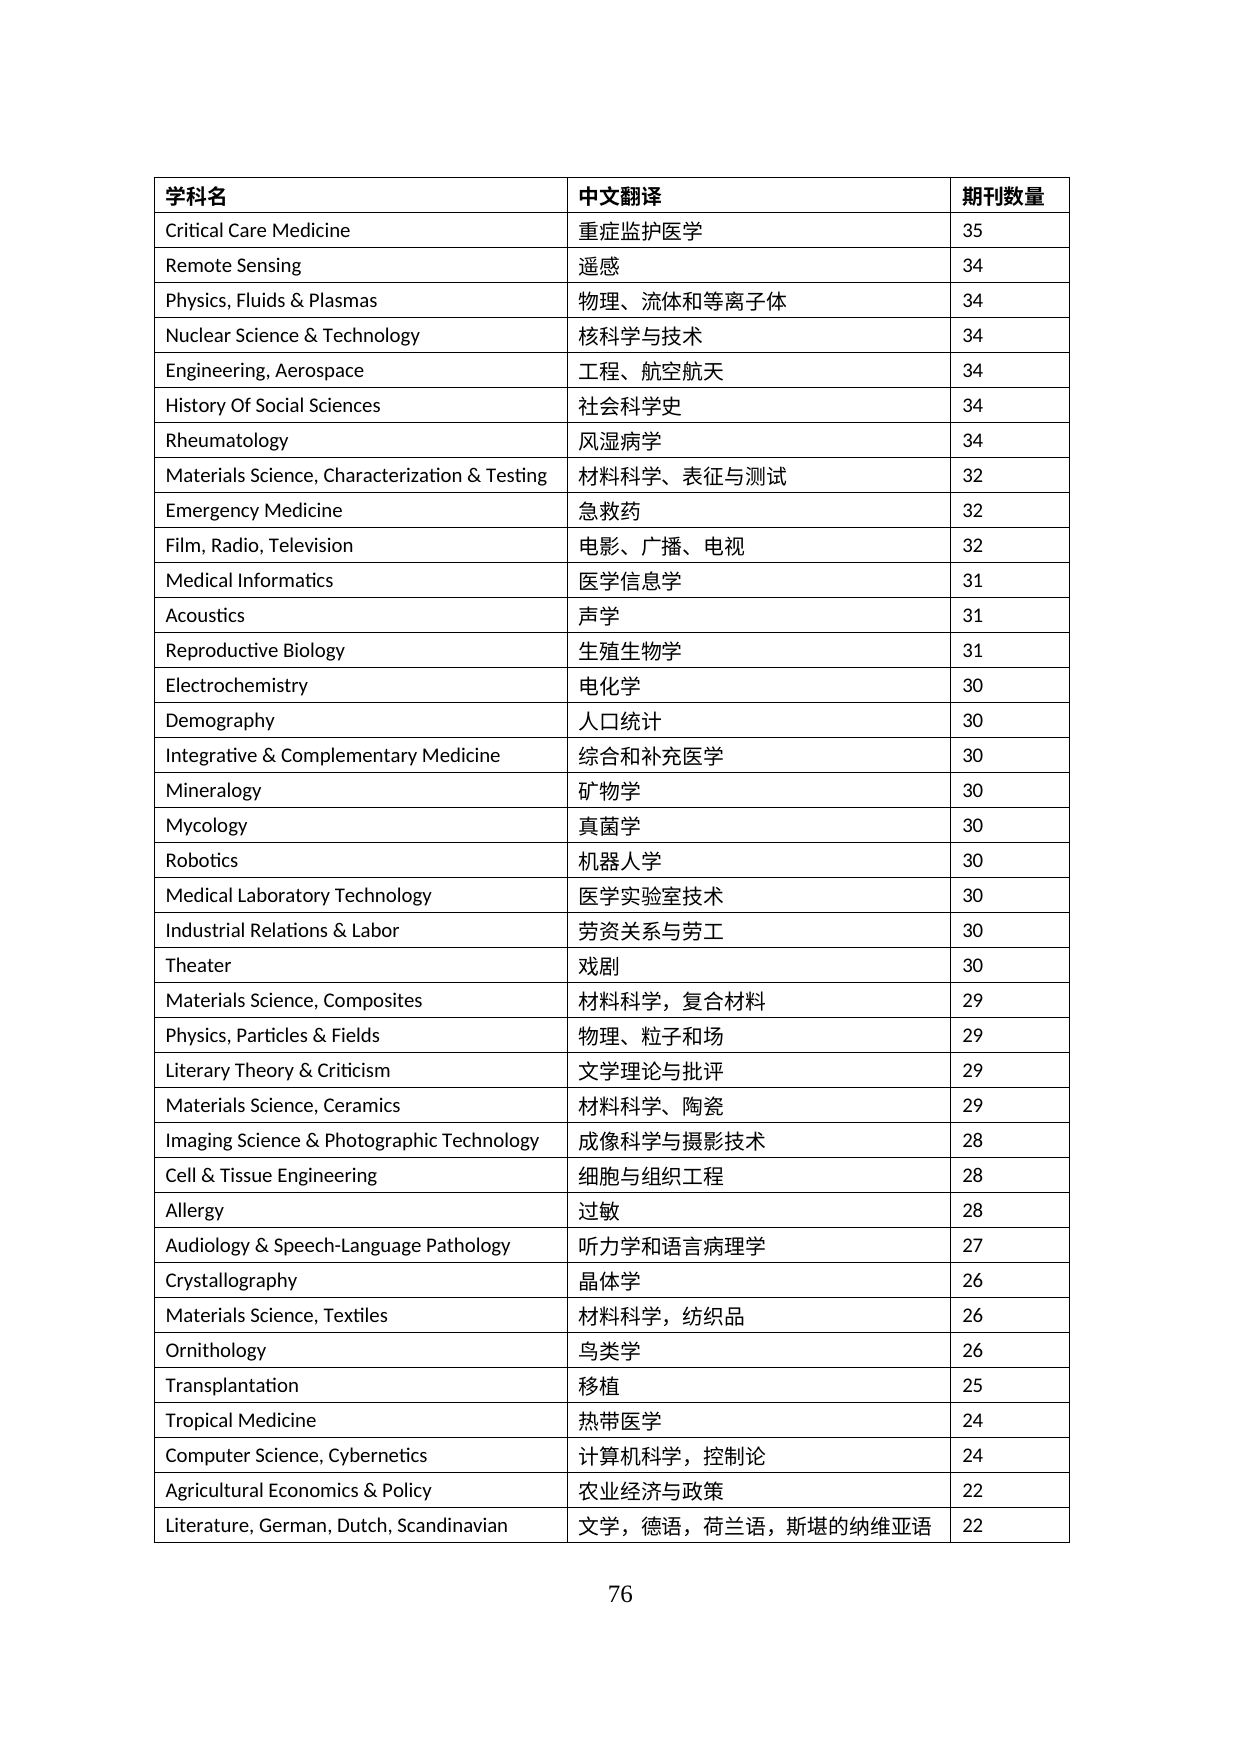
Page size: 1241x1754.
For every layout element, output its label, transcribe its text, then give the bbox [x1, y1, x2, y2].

table_cell 35 [951, 213, 1069, 247]
table_cell 戏剧 [568, 948, 950, 982]
table_cell 农业经济与政策 [568, 1473, 950, 1507]
table_cell 30 [951, 738, 1069, 772]
table_cell 32 [951, 528, 1069, 562]
table_cell Literary Theory & Criticism [155, 1053, 567, 1087]
table_cell 26 [951, 1333, 1069, 1367]
table_cell 26 [951, 1263, 1069, 1297]
table_cell Industrial Relations & Labor [155, 913, 567, 947]
table_cell Ornithology [155, 1333, 567, 1367]
table_cell 物理、流体和等离子体 [568, 283, 950, 317]
table_cell 29 [951, 983, 1069, 1017]
table_cell Electrochemistry [155, 668, 567, 702]
table_cell Remote Sensing [155, 248, 567, 282]
table_cell 29 [951, 1053, 1069, 1087]
table_cell 30 [951, 843, 1069, 877]
table_header 期刊数量 [951, 178, 1069, 212]
table_cell Computer Science, Cybernetics [155, 1438, 567, 1472]
table_cell 30 [951, 808, 1069, 842]
table_cell Materials Science, Composites [155, 983, 567, 1017]
table_header 学科名 [155, 178, 567, 212]
table_cell Cell & Tissue Engineering [155, 1158, 567, 1192]
table_cell 27 [951, 1228, 1069, 1262]
table_cell 矿物学 [568, 773, 950, 807]
table_cell 24 [951, 1438, 1069, 1472]
table_cell Physics, Particles & Fields [155, 1018, 567, 1052]
table_cell 过敏 [568, 1193, 950, 1227]
table_cell Medical Laboratory Technology [155, 878, 567, 912]
table_cell 风湿病学 [568, 423, 950, 457]
table_cell 25 [951, 1368, 1069, 1402]
table_cell Theater [155, 948, 567, 982]
table_cell 成像科学与摄影技术 [568, 1123, 950, 1157]
table_cell 32 [951, 458, 1069, 492]
table_cell Robotics [155, 843, 567, 877]
table_cell 文学，德语，荷兰语，斯堪的纳维亚语 [568, 1508, 950, 1542]
table_cell 28 [951, 1193, 1069, 1227]
table_cell 30 [951, 773, 1069, 807]
table_cell Physics, Fluids & Plasmas [155, 283, 567, 317]
table_cell 急救药 [568, 493, 950, 527]
table_cell 计算机科学，控制论 [568, 1438, 950, 1472]
table_cell 社会科学史 [568, 388, 950, 422]
table_cell Crystallography [155, 1263, 567, 1297]
table_cell 医学实验室技术 [568, 878, 950, 912]
table_cell 核科学与技术 [568, 318, 950, 352]
table_cell Emergency Medicine [155, 493, 567, 527]
table_cell 34 [951, 423, 1069, 457]
table_cell Audiology & Speech-Language Pathology [155, 1228, 567, 1262]
table_cell 32 [951, 493, 1069, 527]
table_cell 人口统计 [568, 703, 950, 737]
table_cell Allergy [155, 1193, 567, 1227]
table_cell 晶体学 [568, 1263, 950, 1297]
table_cell History Of Social Sciences [155, 388, 567, 422]
table_cell Demography [155, 703, 567, 737]
table_cell 电化学 [568, 668, 950, 702]
table_cell Tropical Medicine [155, 1403, 567, 1437]
table_header 中文翻译 [568, 178, 950, 212]
table_cell Engineering, Aerospace [155, 353, 567, 387]
table_cell Medical Informatics [155, 563, 567, 597]
table_cell Reproductive Biology [155, 633, 567, 667]
table_cell 30 [951, 913, 1069, 947]
table_cell 30 [951, 668, 1069, 702]
table_cell Literature, German, Dutch, Scandinavian [155, 1508, 567, 1542]
table_cell 医学信息学 [568, 563, 950, 597]
table_cell 材料科学、陶瓷 [568, 1088, 950, 1122]
table_cell 29 [951, 1018, 1069, 1052]
table_cell 31 [951, 598, 1069, 632]
table_cell Imaging Science & Photographic Technology [155, 1123, 567, 1157]
table_cell 综合和补充医学 [568, 738, 950, 772]
table_cell 材料科学，纺织品 [568, 1298, 950, 1332]
table_cell 物理、粒子和场 [568, 1018, 950, 1052]
table_cell 34 [951, 248, 1069, 282]
table_cell 29 [951, 1088, 1069, 1122]
table_cell Rheumatology [155, 423, 567, 457]
table_cell Materials Science, Characterization & Testing [155, 458, 567, 492]
table_cell Materials Science, Textiles [155, 1298, 567, 1332]
table_cell Nuclear Science & Technology [155, 318, 567, 352]
table_cell 31 [951, 633, 1069, 667]
table_cell 28 [951, 1123, 1069, 1157]
table_cell 劳资关系与劳工 [568, 913, 950, 947]
table_cell 工程、航空航天 [568, 353, 950, 387]
table_cell 听力学和语言病理学 [568, 1228, 950, 1262]
table_cell 材料科学，复合材料 [568, 983, 950, 1017]
table_cell 34 [951, 318, 1069, 352]
table_cell Acoustics [155, 598, 567, 632]
table_cell Agricultural Economics & Policy [155, 1473, 567, 1507]
table_cell 30 [951, 878, 1069, 912]
table_cell Mycology [155, 808, 567, 842]
table_cell Film, Radio, Television [155, 528, 567, 562]
table_cell Integrative & Complementary Medicine [155, 738, 567, 772]
table_cell 30 [951, 703, 1069, 737]
table_cell 24 [951, 1403, 1069, 1437]
table_cell 生殖生物学 [568, 633, 950, 667]
table_cell 28 [951, 1158, 1069, 1192]
table_cell 26 [951, 1298, 1069, 1332]
table_cell 文学理论与批评 [568, 1053, 950, 1087]
table_cell Transplantation [155, 1368, 567, 1402]
table_cell 细胞与组织工程 [568, 1158, 950, 1192]
table_cell Materials Science, Ceramics [155, 1088, 567, 1122]
table_cell 真菌学 [568, 808, 950, 842]
table_cell 遥感 [568, 248, 950, 282]
table_cell 31 [951, 563, 1069, 597]
table_cell 30 [951, 948, 1069, 982]
table_cell 移植 [568, 1368, 950, 1402]
table_cell 电影、广播、电视 [568, 528, 950, 562]
table_cell 重症监护医学 [568, 213, 950, 247]
table_cell 机器人学 [568, 843, 950, 877]
table_cell 鸟类学 [568, 1333, 950, 1367]
table_cell 22 [951, 1508, 1069, 1542]
table_cell 34 [951, 353, 1069, 387]
table_cell 热带医学 [568, 1403, 950, 1437]
table_cell 声学 [568, 598, 950, 632]
table_cell 22 [951, 1473, 1069, 1507]
table_cell Mineralogy [155, 773, 567, 807]
table_cell 材料科学、表征与测试 [568, 458, 950, 492]
table_cell 34 [951, 283, 1069, 317]
table_cell 34 [951, 388, 1069, 422]
table_cell Critical Care Medicine [155, 213, 567, 247]
